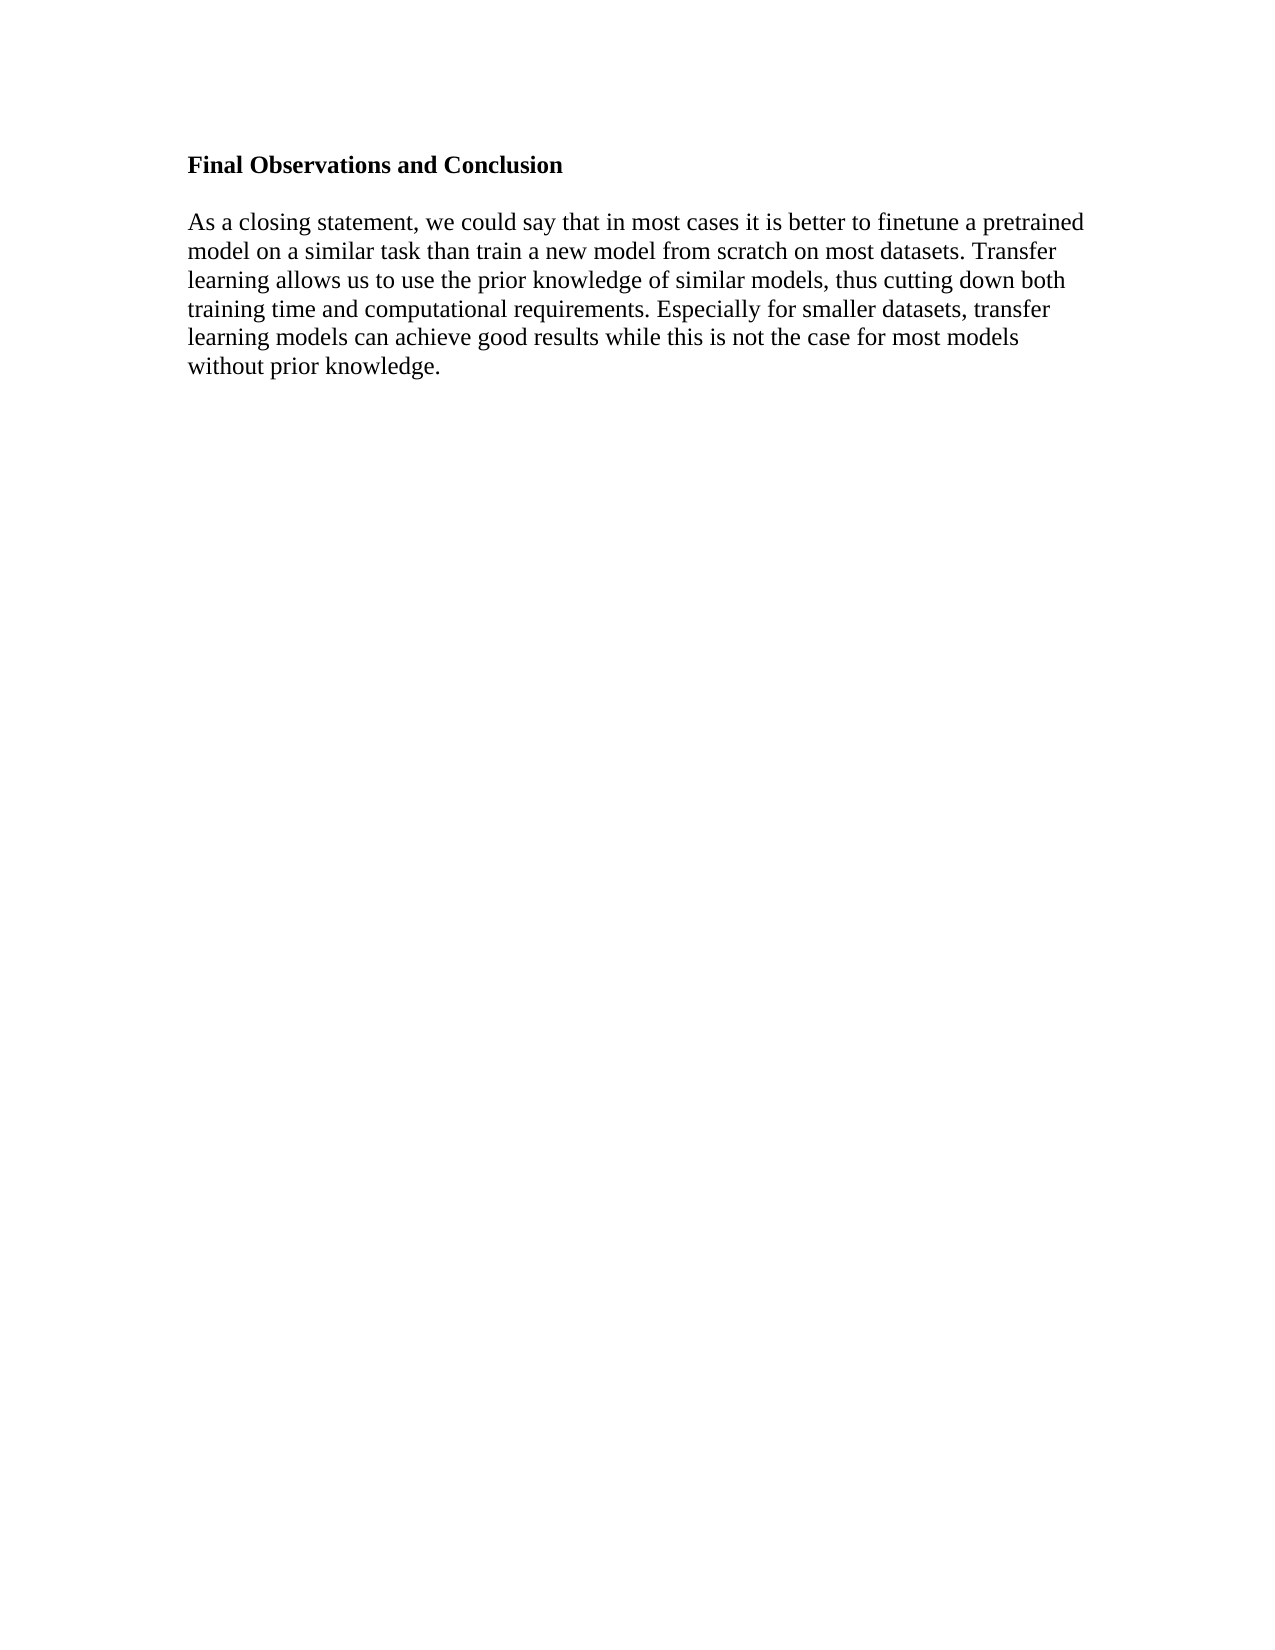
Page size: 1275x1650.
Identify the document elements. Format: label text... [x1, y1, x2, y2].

text Final Observations and Conclusion [187, 150, 1087, 179]
text As a closing statement, we could say that in most cases it is better to finetune a pretrained model on a similar task than train a new model from scratch on most datasets. Transfer learning allows us to use the prior knowledge of similar models, thus cutting down both training time and computational requirements. Especially for smaller datasets, transfer learning models can achieve good results while this is not the case for most models without prior knowledge. [187, 207, 1087, 380]
